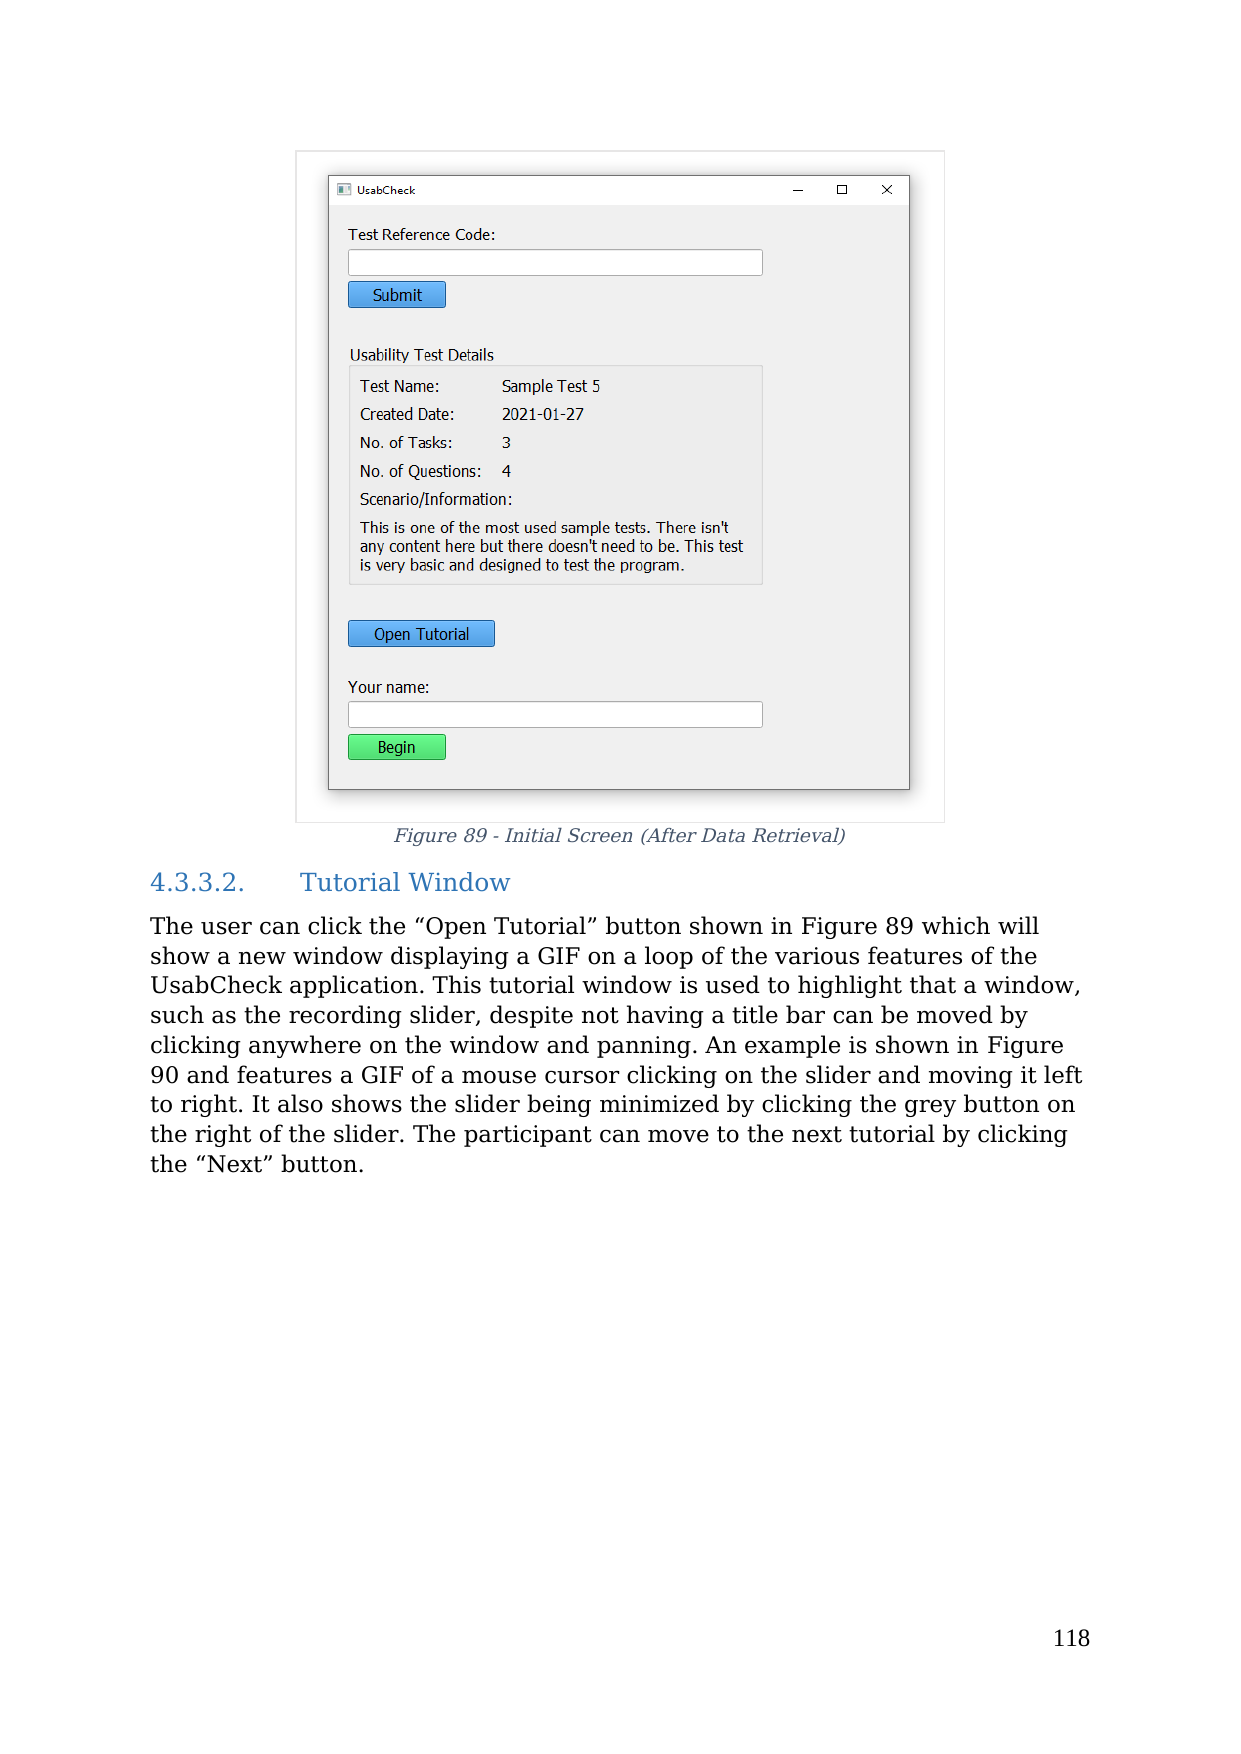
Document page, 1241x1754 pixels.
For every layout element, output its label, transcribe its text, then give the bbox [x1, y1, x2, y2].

text Figure - Initial Screen (After Data Retrieval) [150, 823, 1090, 846]
text The user can click the “Open Tutorial” button shown in Figure 89 which will show a new window displaying a GIF on a loop of the various features of the UsabCheck application. This tutorial window is used to highlight that a window, such as the recording slider, despite not having a title bar can be moved by clicking anywhere on the window and panning. An example is shown in Figure 90 and features a GIF of a mouse cursor clicking on the slider and moving it left to right. It also shows the slider being minimized by clicking the grey button on the right of the slider. The participant can move to the next tutorial by clicking the “Next” button. [150, 912, 1090, 1177]
subtitle Tutorial Window [150, 867, 1090, 897]
picture [297, 152, 944, 822]
